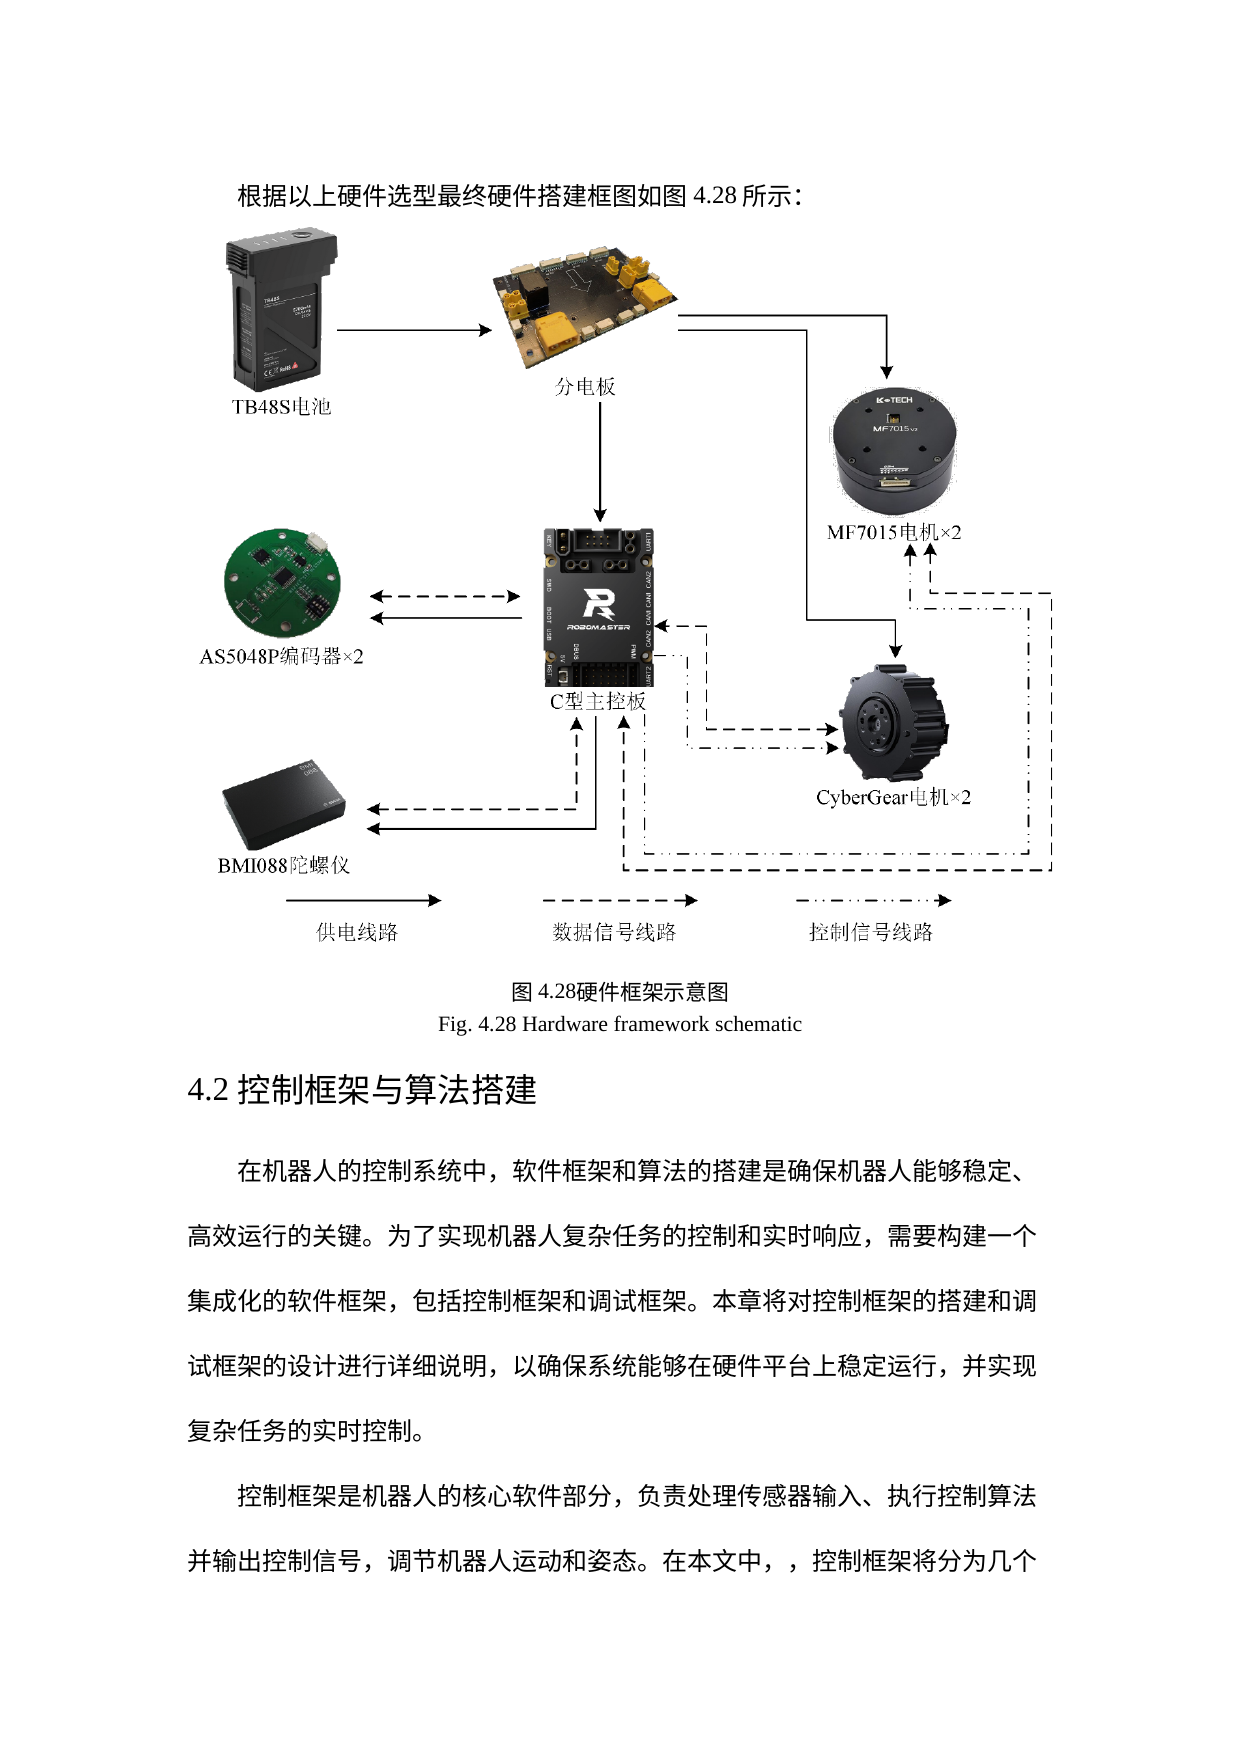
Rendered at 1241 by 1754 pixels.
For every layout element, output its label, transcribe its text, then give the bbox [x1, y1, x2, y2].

subtitle 控制框架与算法搭建 [187, 1056, 1053, 1121]
text 在机器人的控制系统中，软件框架和算法的搭建是确保机器人能够稳定、高效运行的关键。为了实现机器人复杂任务的控制和实时响应，需要构建一个集成化的软件框架，包括控制框架和调试框架。本章将对控制框架的搭建和调试框架的设计进行详细说明，以确保系统能够在硬件平台上稳定运行，并实现复杂任务的实时控制。 [187, 1137, 1053, 1462]
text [187, 1462, 1053, 1592]
picture [188, 227, 1053, 953]
